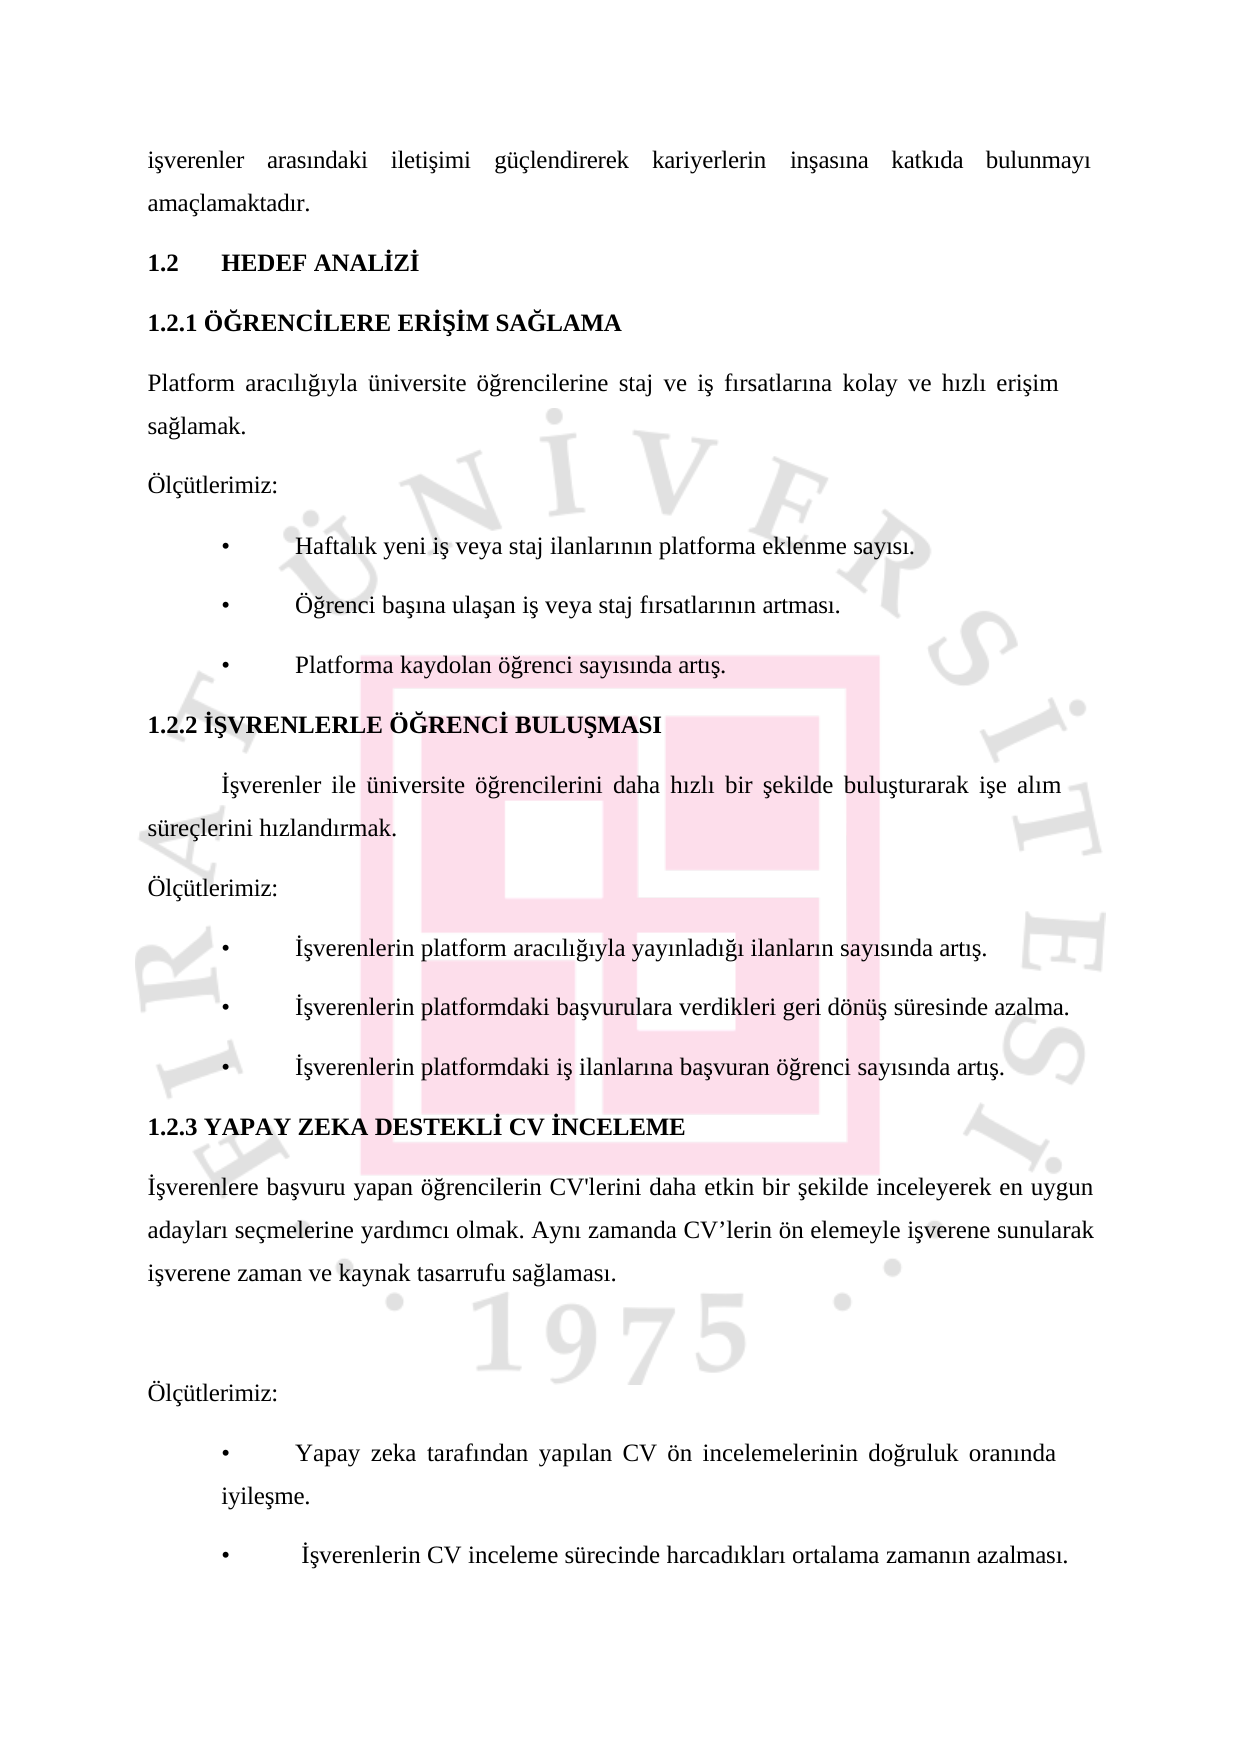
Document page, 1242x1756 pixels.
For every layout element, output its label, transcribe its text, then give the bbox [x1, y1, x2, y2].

subtitle HEDEF ANALİZİ [147, 248, 1106, 277]
list İşverenlerin platformdaki başvurulara verdikleri geri dönüş süresinde azalma. [221, 992, 1106, 1021]
text Ölçütlerimiz: [147, 873, 1106, 901]
list İşverenlerin platform aracılığıyla yayınladığı ilanların sayısında artış. [221, 933, 1106, 961]
list Haftalık yeni iş veya staj ilanlarının platforma eklenme sayısı. [221, 531, 1106, 559]
text işverenler arasındaki iletişimi güçlendirerek kariyerlerin inşasına katkıda bulunmayı amaçlamaktadır. [147, 145, 1092, 217]
list İşverenlerin CV inceleme sürecinde harcadıkları ortalama zamanın azalması. [221, 1540, 1106, 1569]
list ÖĞRENCİLERE ERİŞİM SAĞLAMA [147, 308, 1106, 337]
subtitle İŞVRENLERLE ÖĞRENCİ BULUŞMASI [147, 710, 1106, 739]
text İşverenler ile üniversite öğrencilerini daha hızlı bir şekilde buluşturarak işe alım süreçlerini hızlandırmak. [147, 770, 1092, 842]
text Platform aracılığıyla üniversite öğrencilerine staj ve iş fırsatlarına kolay ve hızlı erişim sağlamak. [147, 368, 1092, 439]
list Yapay zeka tarafından yapılan CV ön incelemelerinin doğruluk oranında iyileşme. [221, 1438, 1074, 1509]
text İşverenlere başvuru yapan öğrencilerin CV'lerini daha etkin bir şekilde inceleyerek en uygun adayları seçmelerine yardımcı olmak. Aynı zamanda CV’lerin ön elemeyle işverene sunularak işverene zaman ve kaynak tasarrufu sağlaması. [147, 1172, 1094, 1287]
list İşverenlerin platformdaki iş ilanlarına başvuran öğrenci sayısında artış. [221, 1052, 1106, 1081]
text Ölçütlerimiz: [147, 471, 1106, 499]
subtitle YAPAY ZEKA DESTEKLİ CV İNCELEME [147, 1112, 1106, 1141]
text Ölçütlerimiz: [147, 1378, 1106, 1406]
list Platforma kaydolan öğrenci sayısında artış. [221, 650, 1106, 679]
list Öğrenci başına ulaşan iş veya staj fırsatlarının artması. [221, 590, 1106, 619]
